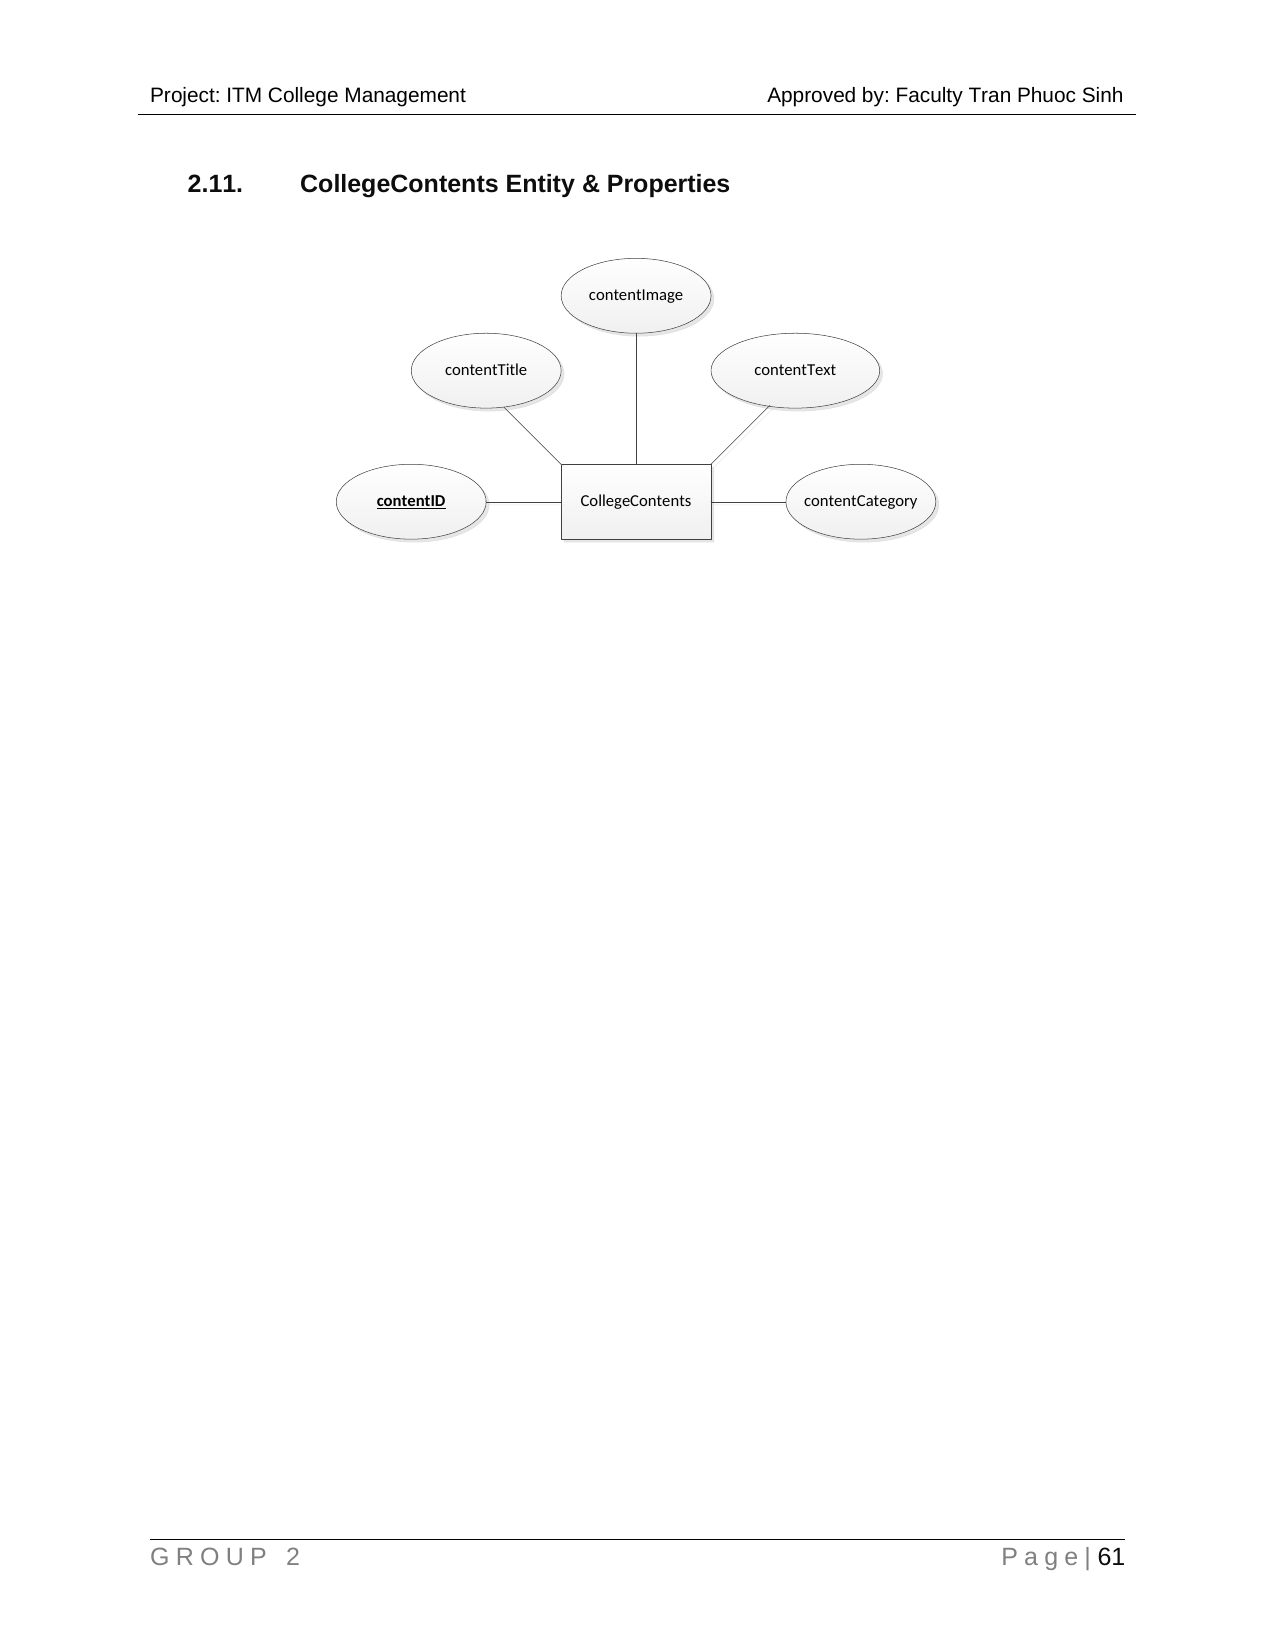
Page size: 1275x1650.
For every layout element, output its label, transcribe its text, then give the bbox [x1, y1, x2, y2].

subtitle CollegeContents Entity & Properties [187, 169, 1125, 198]
